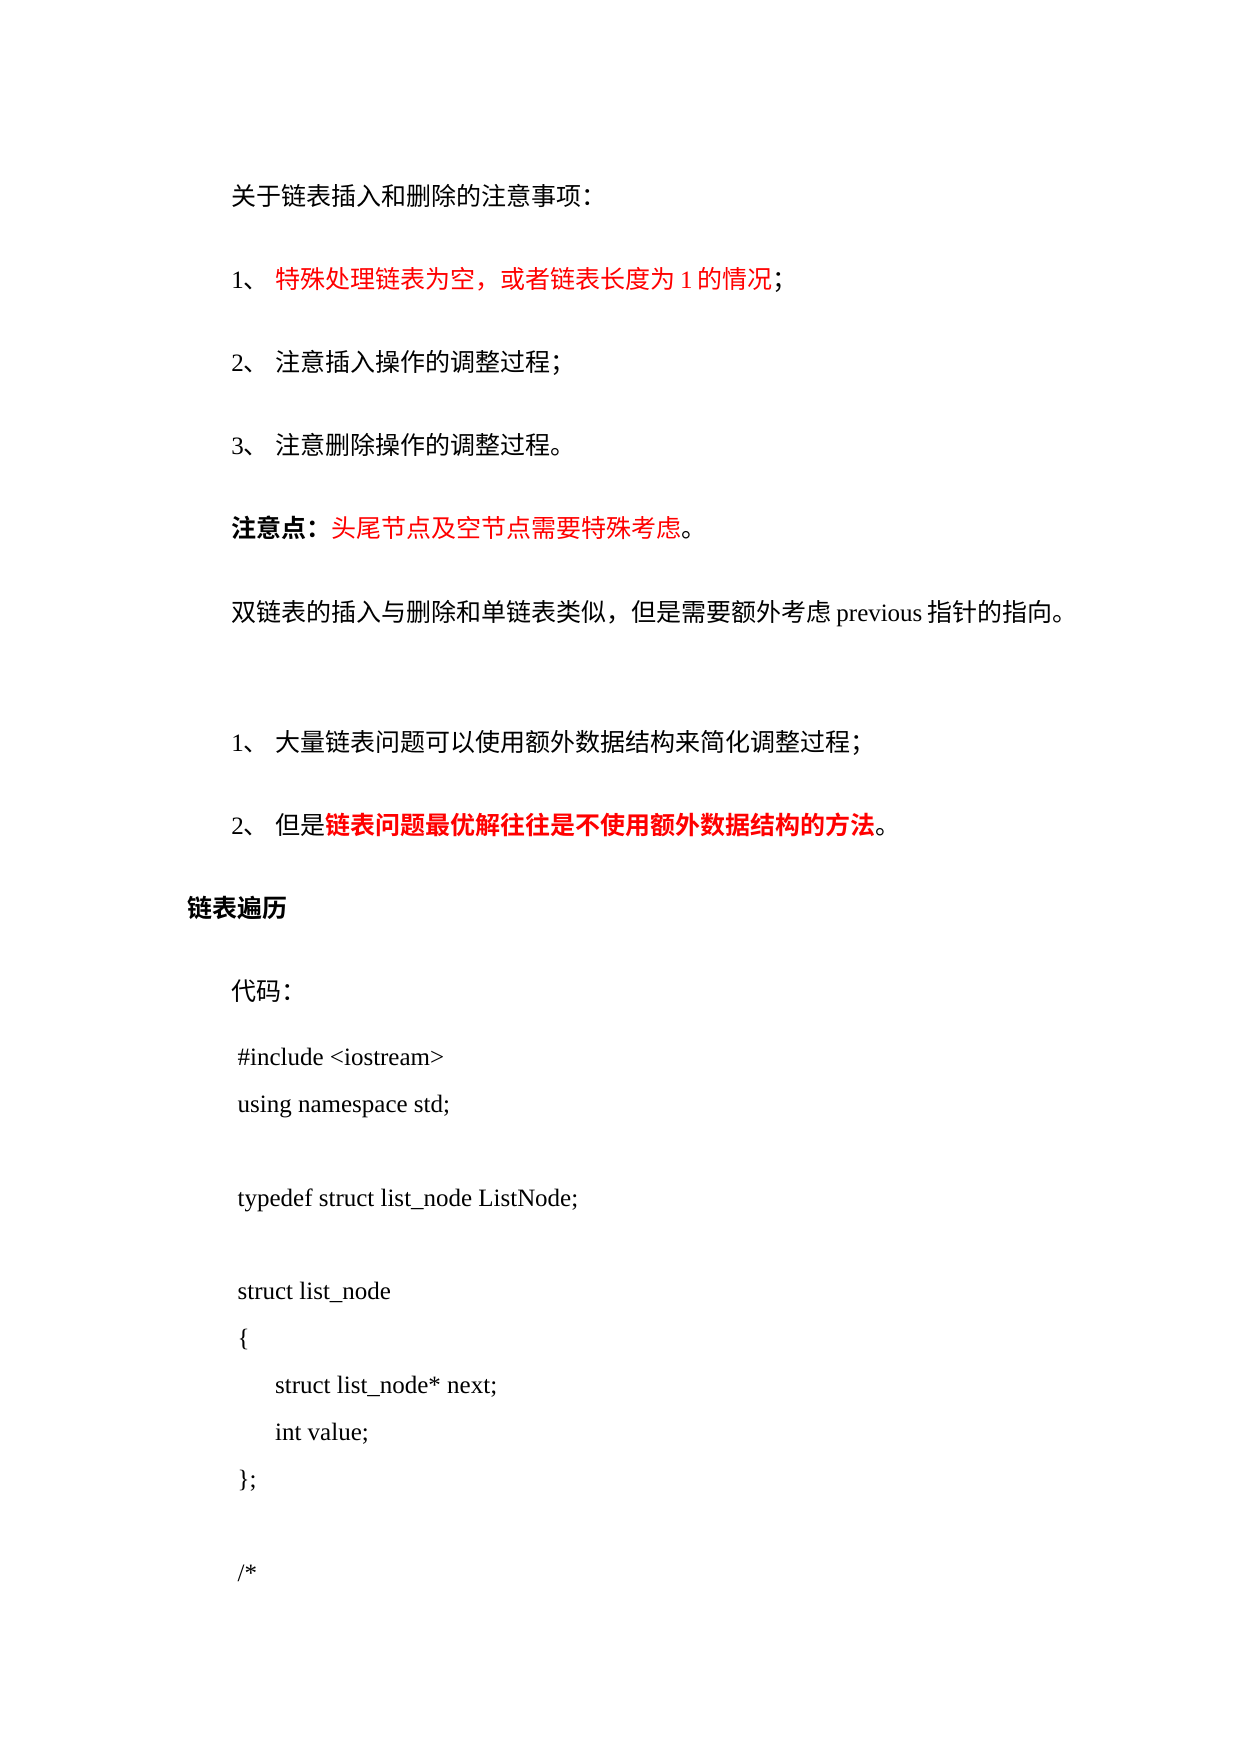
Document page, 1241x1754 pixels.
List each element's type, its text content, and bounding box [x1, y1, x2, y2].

list 特殊处理链表为空，或者链表长度为1的情况； [231, 245, 1053, 310]
text 注意点：头尾节点及空节点需要特殊考虑。 [231, 494, 1053, 559]
list 大量链表问题可以使用额外数据结构来简化调整过程； [231, 708, 1053, 773]
text struct list_node [237, 1274, 1053, 1307]
list 注意插入操作的调整过程； [231, 328, 1053, 393]
text typedef struct list_node ListNode; [237, 1181, 1053, 1213]
text 关于链表插入和删除的注意事项： [231, 162, 1053, 227]
text { [237, 1321, 1053, 1354]
list 但是链表问题最优解往往是不使用额外数据结构的方法。 [231, 791, 1053, 856]
text 代码： [187, 957, 1053, 1022]
subtitle 链表遍历 [187, 874, 1053, 939]
text using namespace std; [237, 1087, 1053, 1119]
text /* [237, 1556, 1053, 1588]
list 注意删除操作的调整过程。 [231, 411, 1053, 476]
text 双链表的插入与删除和单链表类似，但是需要额外考虑previous指针的指向。 [231, 578, 1053, 643]
text int value; [237, 1415, 1053, 1448]
text struct list_node* next; [237, 1368, 1053, 1401]
text }; [237, 1462, 1053, 1494]
text #include <iostream> [237, 1040, 1053, 1073]
